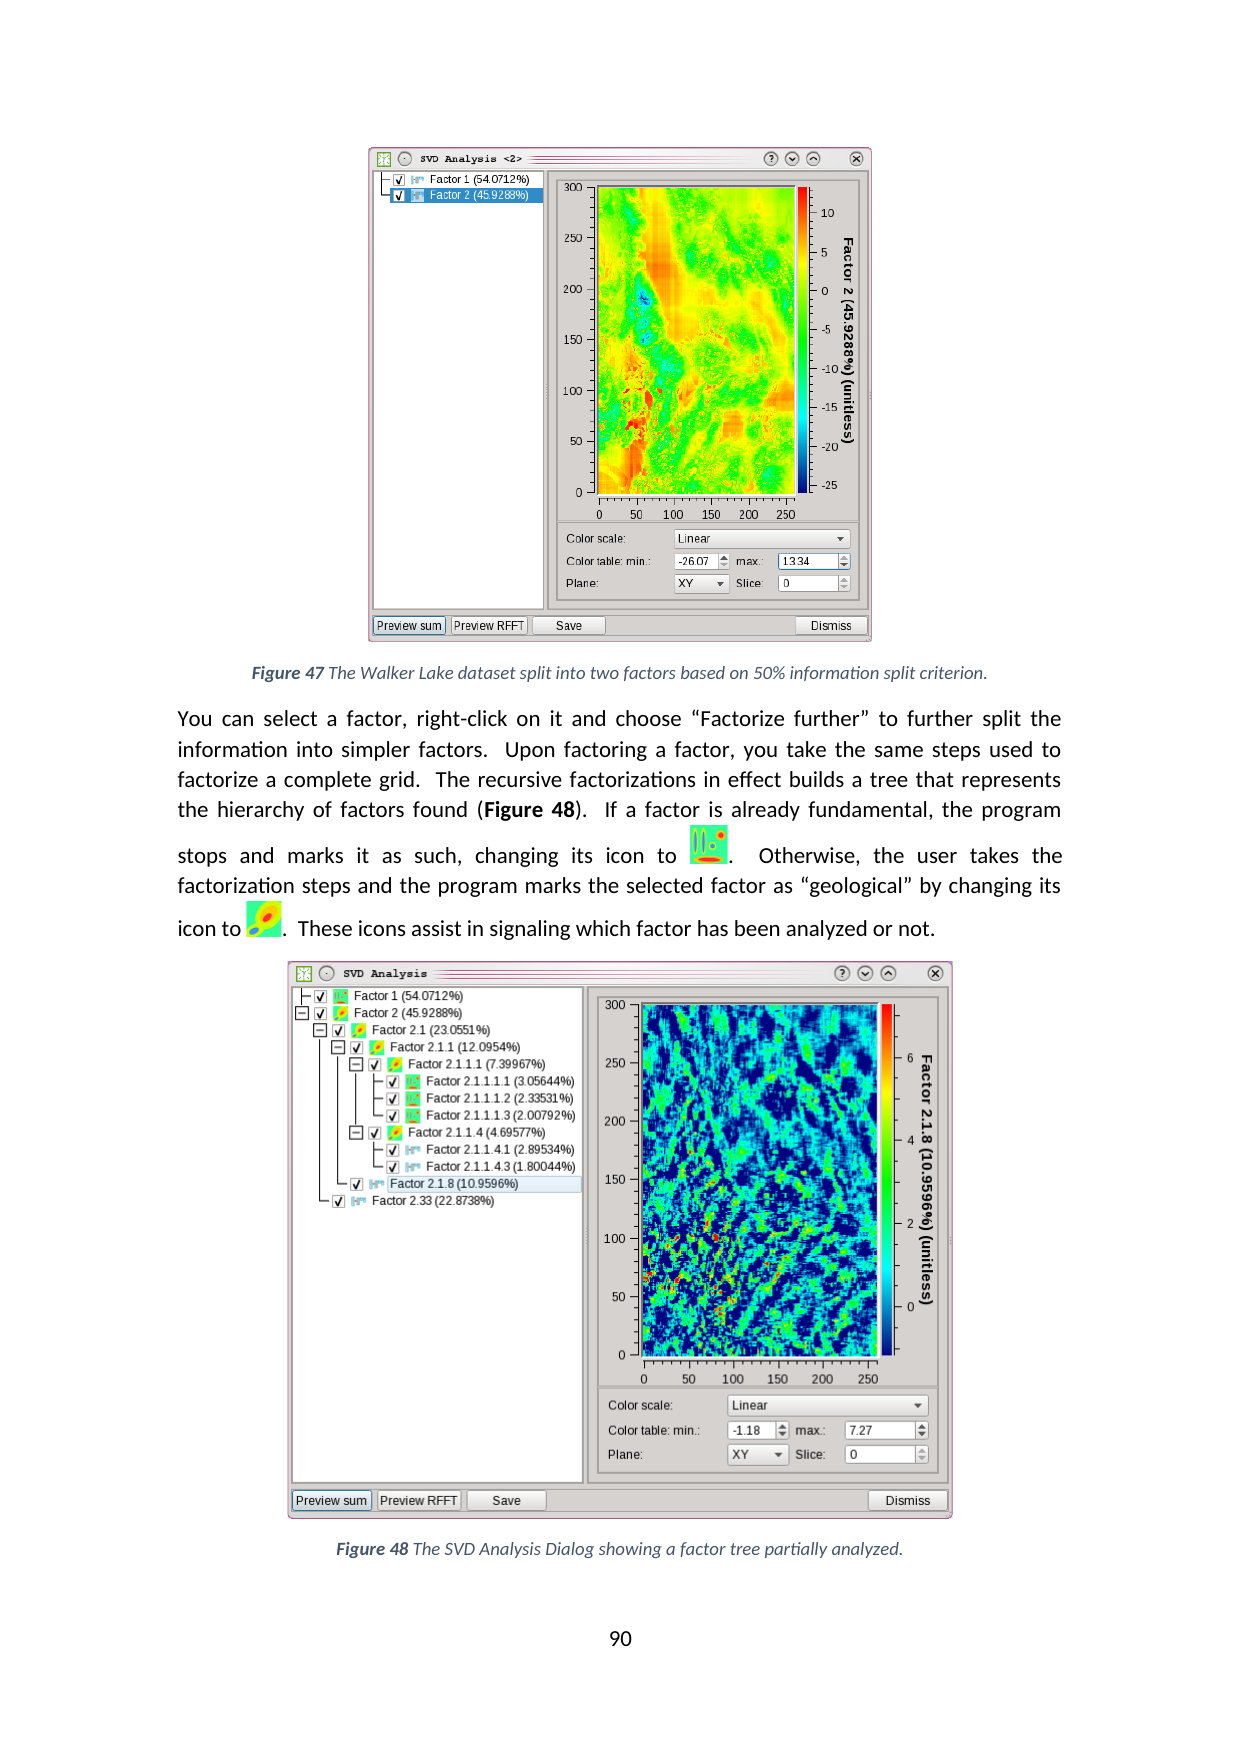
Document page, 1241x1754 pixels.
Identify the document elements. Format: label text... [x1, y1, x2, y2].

text You can select a factor, right-click on it and choose “Factorize further” to further split the information into simpler factors. Upon factoring a factor, you take the same steps used to factorize a complete grid. The recursive factorizations in effect builds a tree that represents the hierarchy of factors found (Figure 48). If a factor is already fundamental, the program stops and marks it as such, changing its icon to . Otherwise, the user takes the factorization steps and the program marks the selected factor as “geological” by changing its icon to . These icons assist in signaling which factor has been analyzed or not. [177, 704, 1063, 942]
picture [690, 825, 728, 864]
text Figure 48 The SVD Analysis Dialog showing a factor tree partially analyzed. [177, 1537, 1063, 1560]
text Figure 47 The Walker Lake dataset split into two factors based on 50% information split criterion. [177, 661, 1063, 684]
picture [368, 147, 872, 642]
picture [287, 961, 953, 1519]
picture [246, 901, 282, 937]
